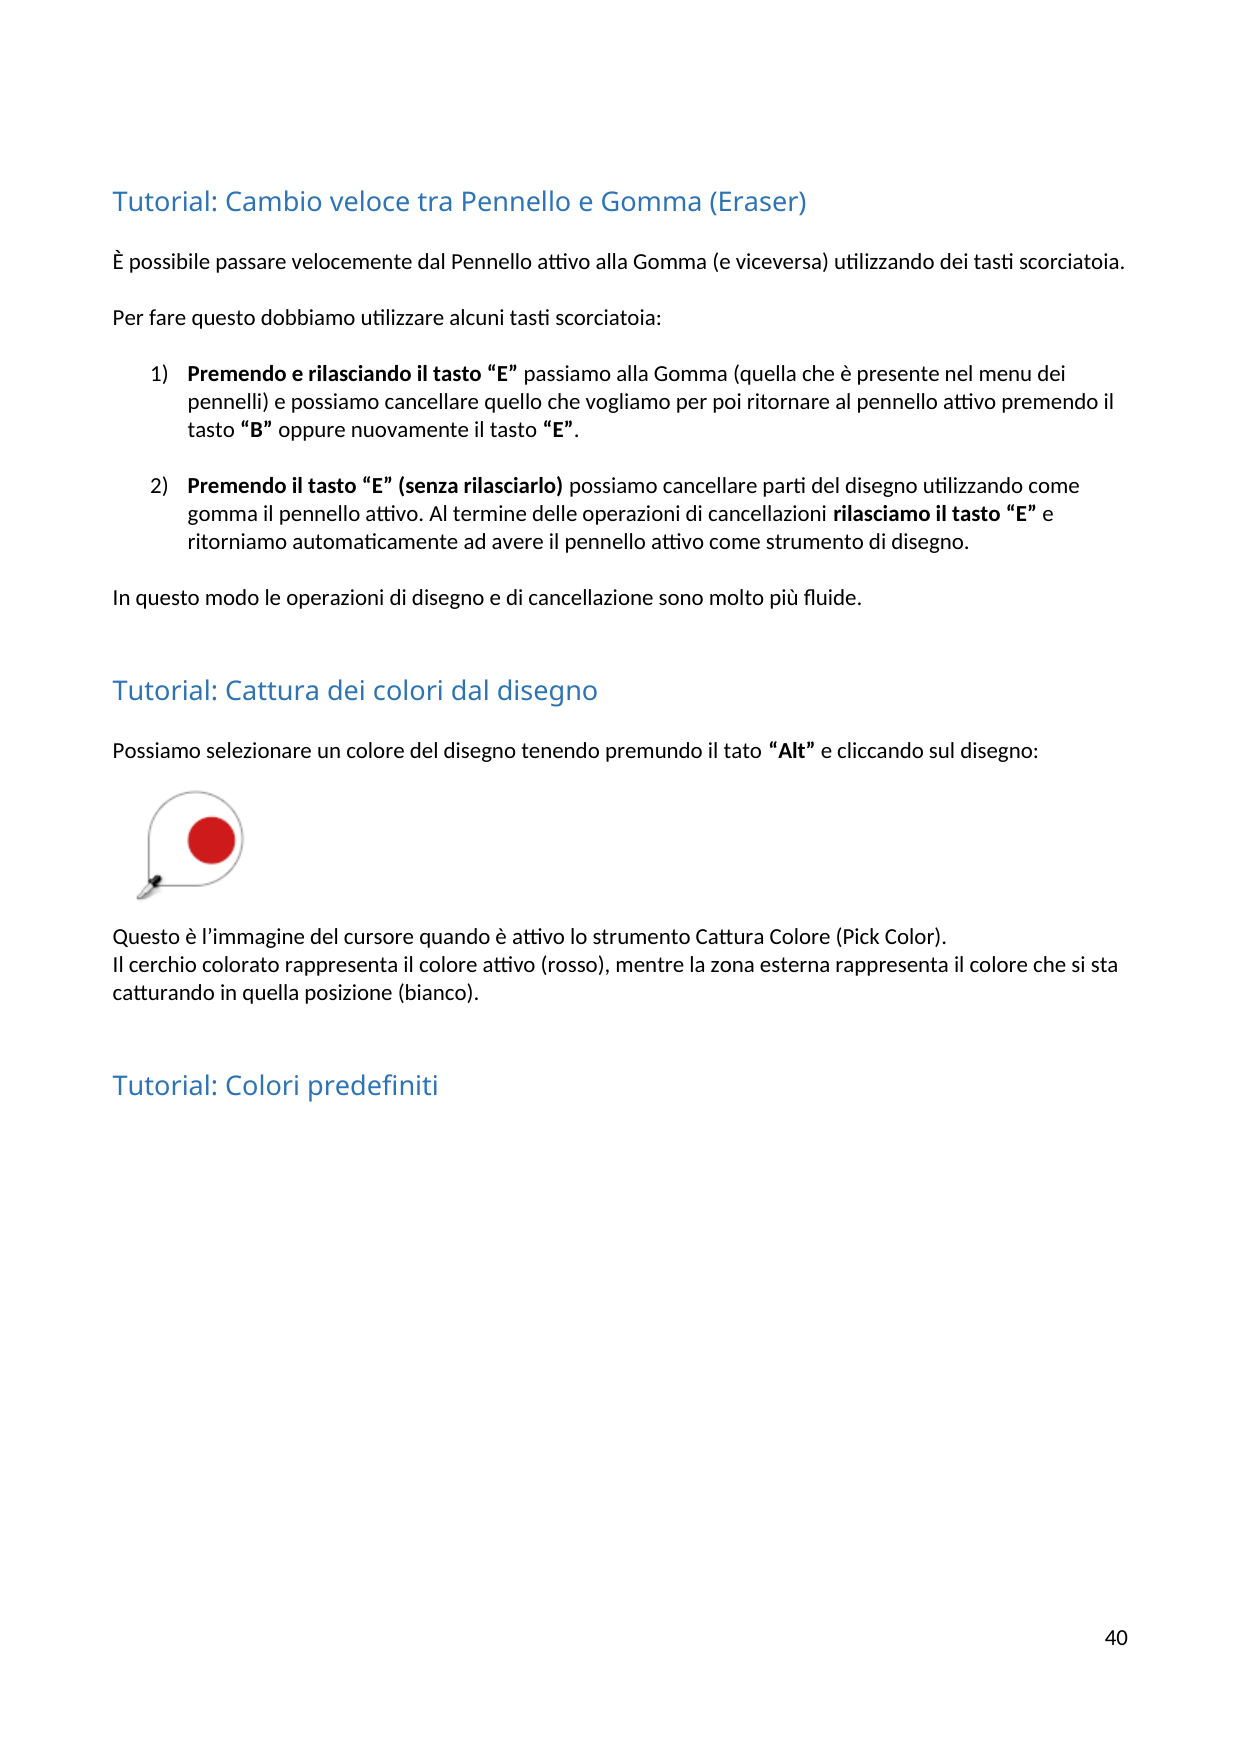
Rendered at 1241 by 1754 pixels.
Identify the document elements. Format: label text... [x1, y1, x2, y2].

text Il cerchio colorato rappresenta il colore attivo (rosso), mentre la zona esterna rappresenta il colore che si sta catturando in quella posizione (bianco). [112, 950, 1128, 1006]
subtitle Tutorial: Cambio veloce tra Pennello e Gomma (Eraser) [112, 182, 1128, 219]
subtitle Tutorial: Cattura dei colori dal disegno [112, 672, 1128, 708]
text Questo è l’immagine del cursore quando è attivo lo strumento Cattura Colore (Pick Color). [112, 922, 1128, 950]
text Per fare questo dobbiamo utilizzare alcuni tasti scorciatoia: [112, 303, 1128, 331]
list Premendo e rilasciando il tasto “E” passiamo alla Gomma (quella che è presente nel menu dei pennelli) e possiamo cancellare quello che vogliamo per poi ritornare al pennello attivo premendo il tasto “B” oppure nuovamente il tasto “E”. [150, 359, 1128, 443]
picture [112, 764, 268, 923]
text È possibile passare velocemente dal Pennello attivo alla Gomma (e viceversa) utilizzando dei tasti scorciatoia. [112, 247, 1128, 275]
text In questo modo le operazioni di disegno e di cancellazione sono molto più fluide. [112, 583, 1128, 611]
subtitle Tutorial: Colori predefiniti [112, 1067, 1128, 1103]
text Possiamo selezionare un colore del disegno tenendo premundo il tato “Alt” e cliccando sul disegno: [112, 736, 1128, 764]
list Premendo il tasto “E” (senza rilasciarlo) possiamo cancellare parti del disegno utilizzando come gomma il pennello attivo. Al termine delle operazioni di cancellazioni rilasciamo il tasto “E” e ritorniamo automaticamente ad avere il pennello attivo come strumento di disegno. [150, 471, 1128, 555]
